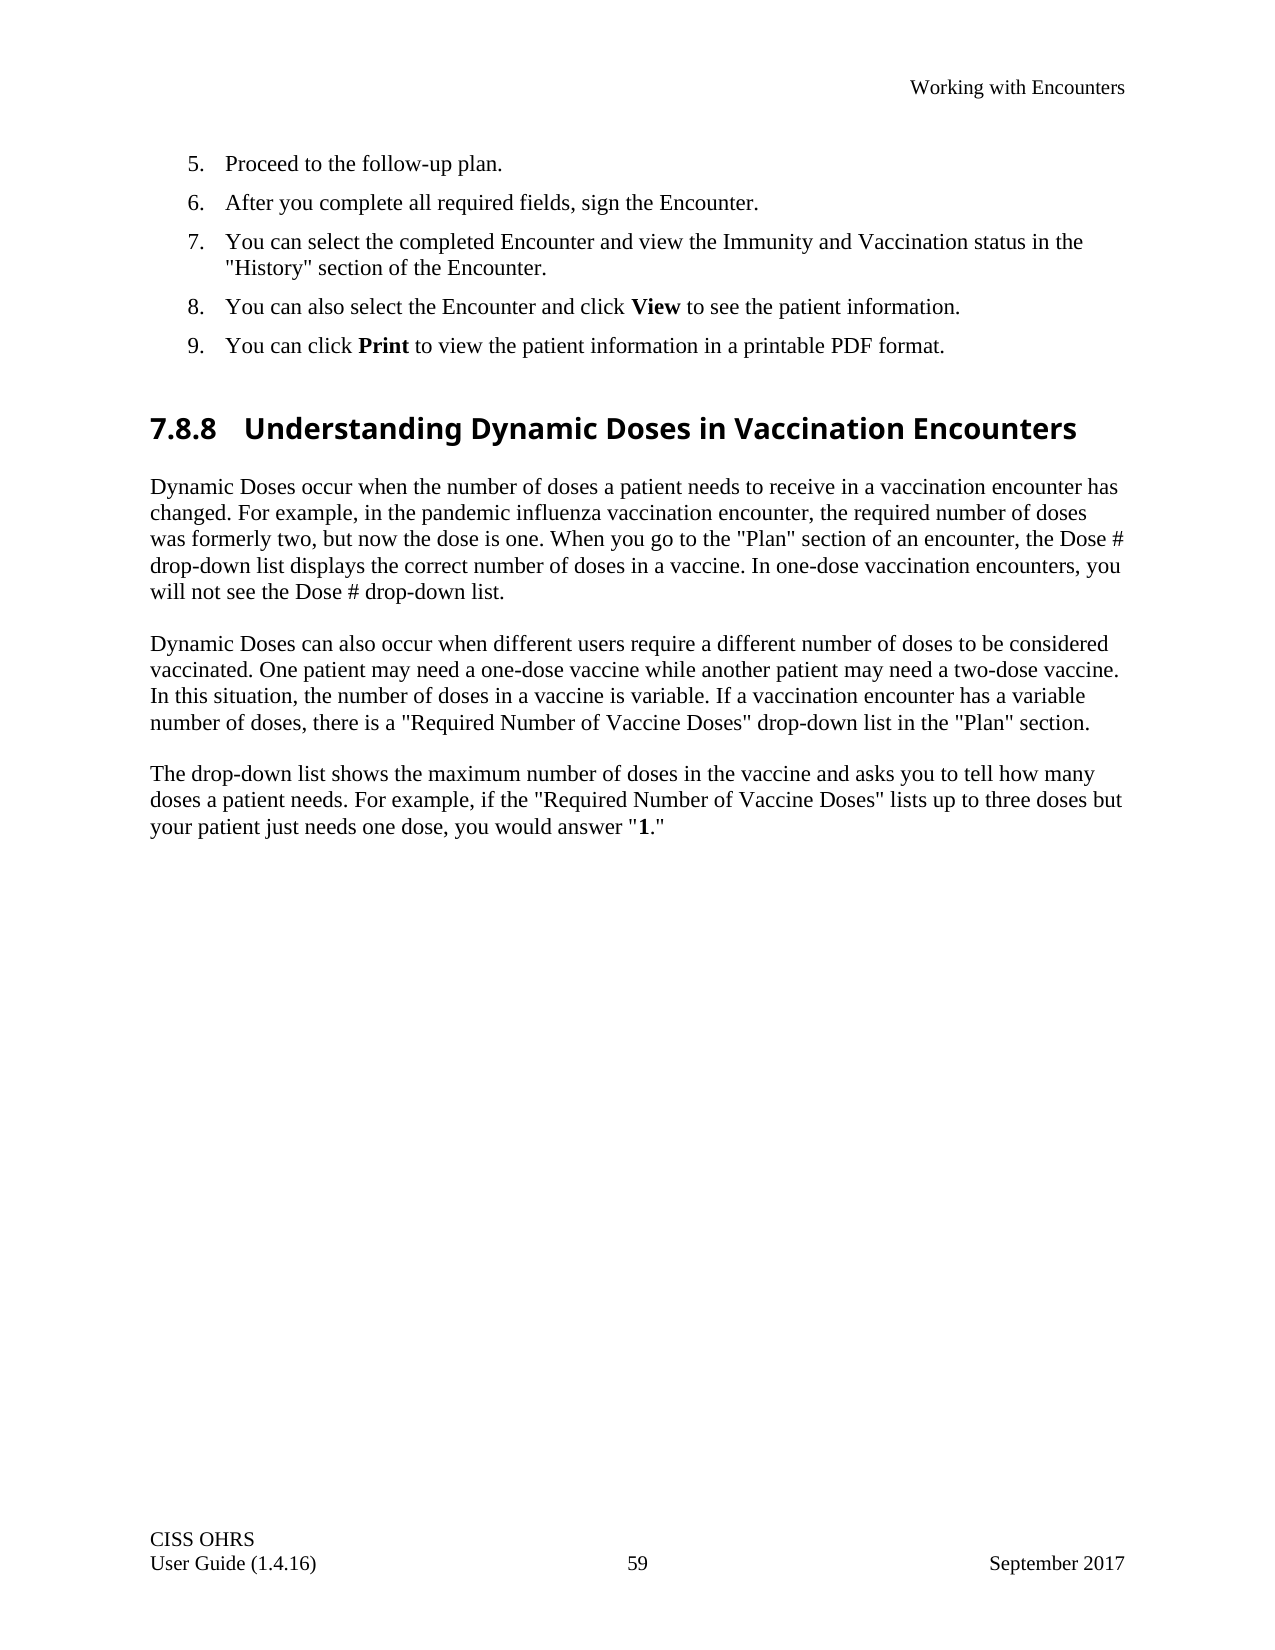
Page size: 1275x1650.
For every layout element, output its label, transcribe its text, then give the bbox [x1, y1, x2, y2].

list You can select the completed Encounter and view the Immunity and Vaccination status in the "History" section of the Encounter. [187, 228, 1125, 280]
list Proceed to the follow-up plan. [187, 150, 1125, 176]
list You can also select the Encounter and click View to see the patient information. [187, 293, 1125, 319]
text The drop-down list shows the maximum number of doses in the vaccine and asks you to tell how many doses a patient needs. For example, if the "Required Number of Vaccine Doses" lists up to three doses but your patient just needs one dose, you would answer "1." [150, 760, 1125, 839]
subtitle Understanding Dynamic Doses in Vaccination Encounters [150, 408, 1125, 448]
list After you complete all required fields, sign the Encounter. [187, 189, 1125, 215]
text Dynamic Doses can also occur when different users require a different number of doses to be considered vaccinated. One patient may need a one-dose vaccine while another patient may need a two-dose vaccine. In this situation, the number of doses in a vaccine is variable. If a vaccination encounter has a variable number of doses, there is a "Required Number of Vaccine Doses" drop-down list in the "Plan" section. [150, 629, 1125, 735]
text Dynamic Doses occur when the number of doses a patient needs to receive in a vaccination encounter has changed. For example, in the pandemic influenza vaccination encounter, the required number of doses was formerly two, but now the dose is one. When you go to the "Plan" section of an encounter, the Dose # drop-down list displays the correct number of doses in a vaccine. In one-dose vaccination encounters, you will not see the Dose # drop-down list. [150, 473, 1125, 604]
list You can click Print to view the patient information in a printable PDF format. [187, 332, 1125, 358]
